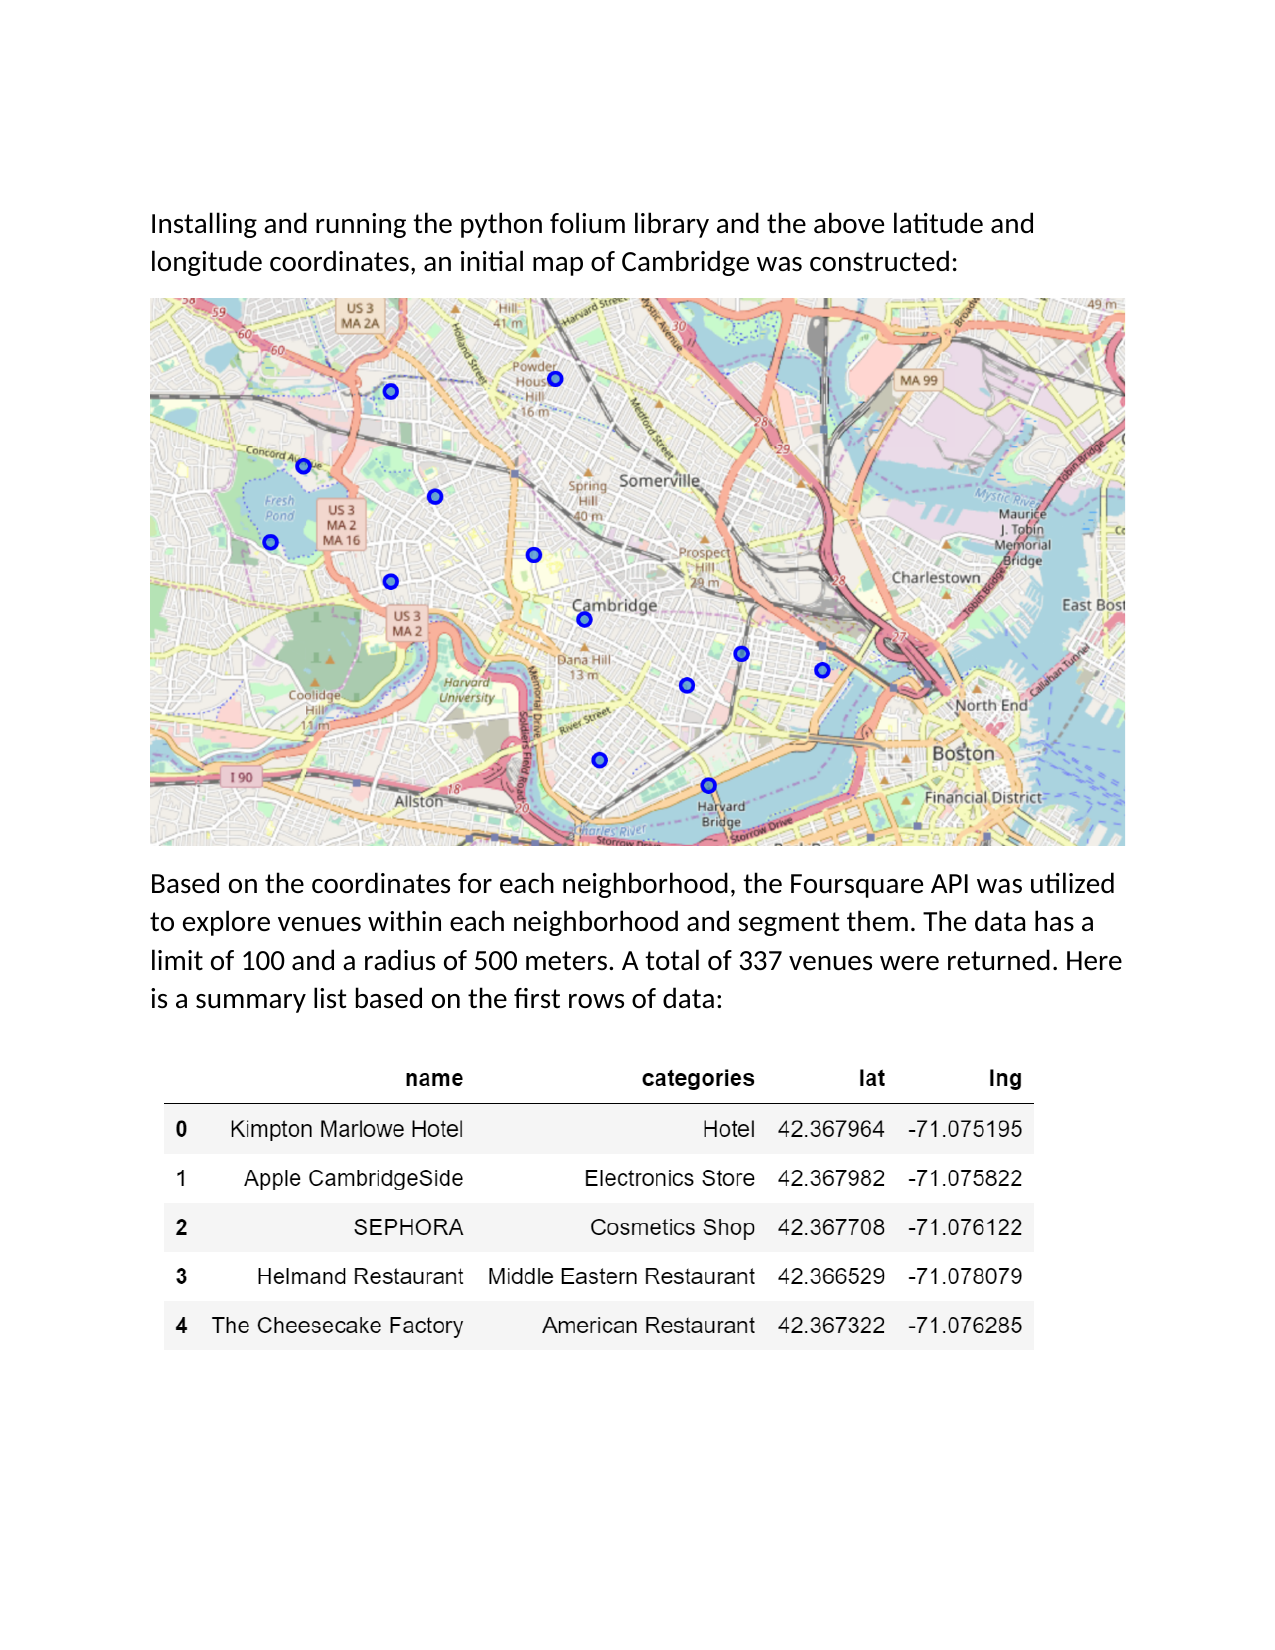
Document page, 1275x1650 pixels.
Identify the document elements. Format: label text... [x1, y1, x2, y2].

text Installing and running the python folium library and the above latitude and longitude coordinates, an initial map of Cambridge was constructed: [150, 205, 1125, 279]
text Based on the coordinates for each neighborhood, the Foursquare API was utilized to explore venues within each neighborhood and segment them. The data has a limit of 100 and a radius of 500 meters. A total of 337 venues were returned. Here is a summary list based on the first rows of data: [150, 865, 1125, 1016]
picture [150, 1035, 1048, 1361]
picture [150, 298, 1125, 846]
